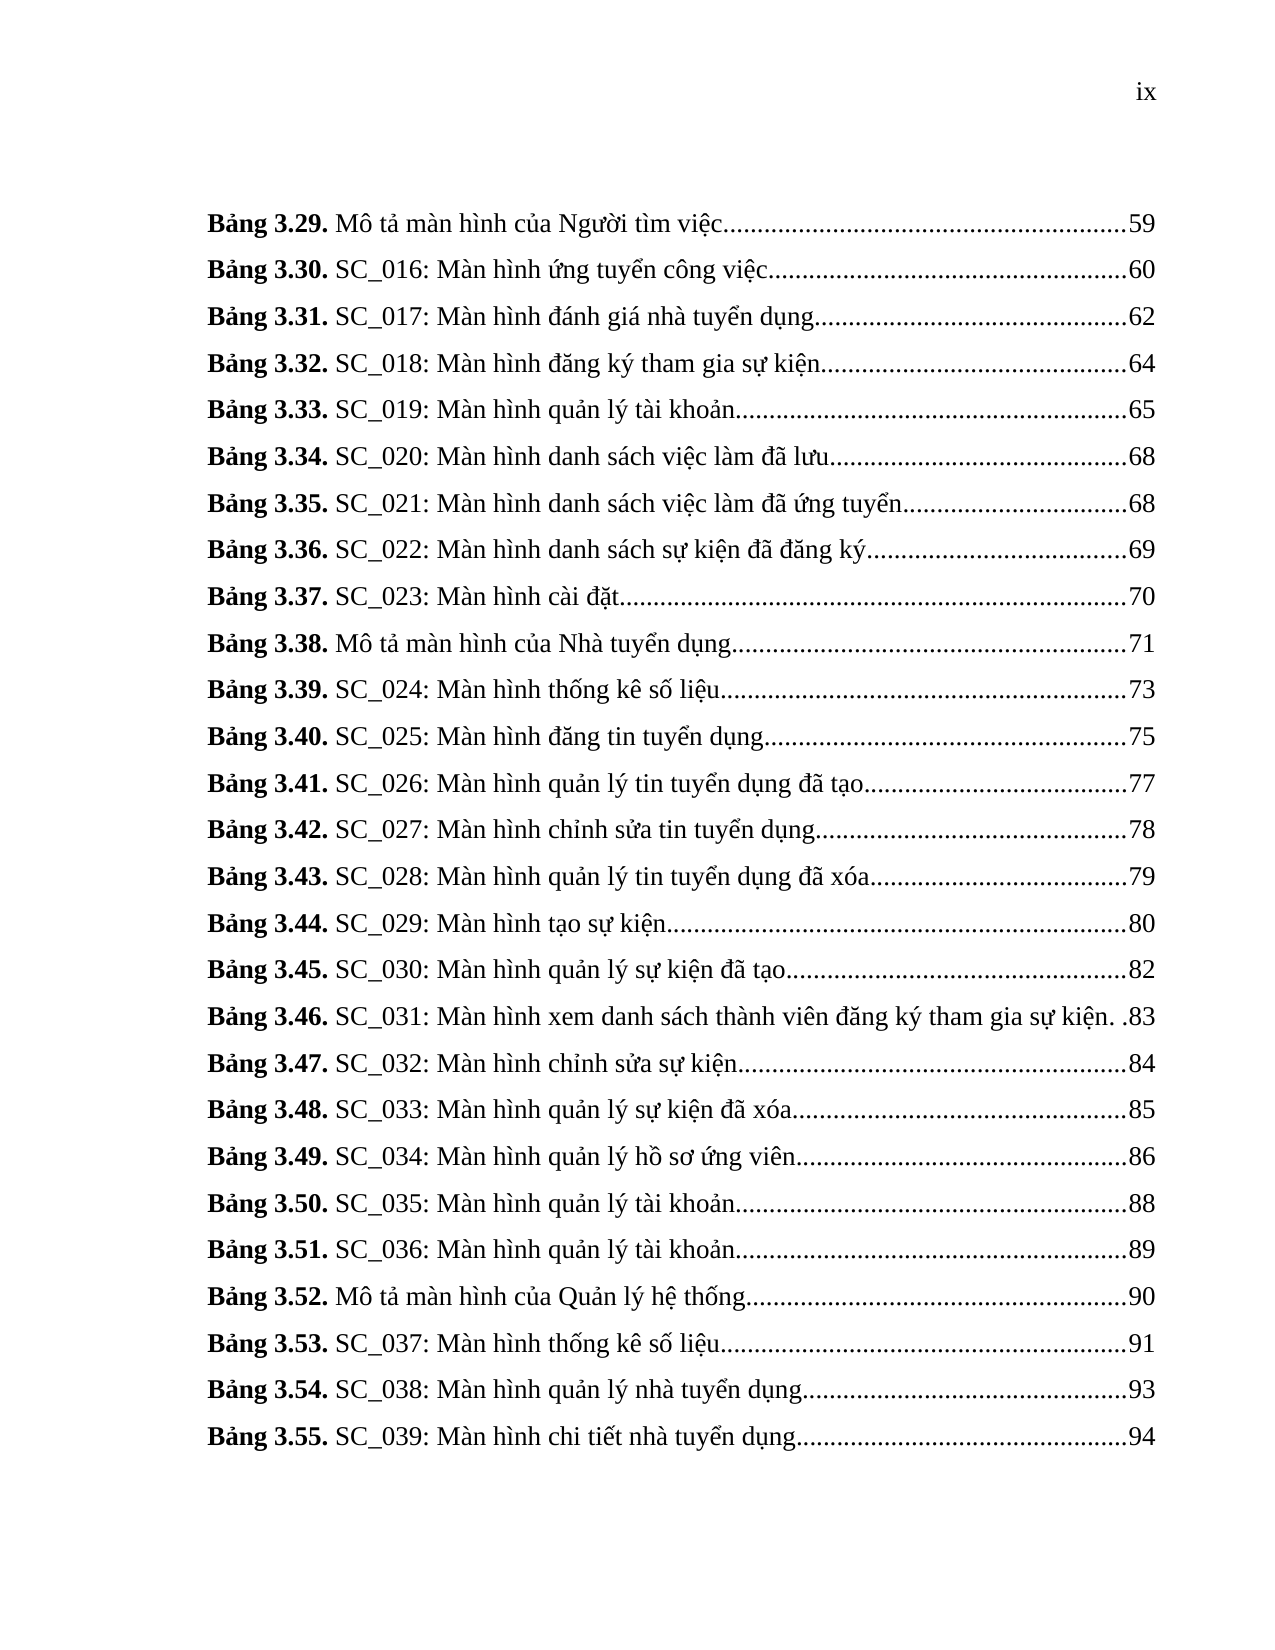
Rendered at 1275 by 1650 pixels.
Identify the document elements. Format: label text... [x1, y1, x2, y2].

text Bảng 3.44. SC_029: Màn hình tạo sự kiện 80 [207, 907, 1156, 938]
text Bảng 3.52. Mô tả màn hình của Quản lý hệ thống 90 [207, 1280, 1156, 1311]
text Bảng 3.55. SC_039: Màn hình chi tiết nhà tuyển dụng 94 [207, 1420, 1156, 1451]
text Bảng 3.46. SC_031: Màn hình xem danh sách thành viên đăng ký tham gia sự kiện 83 [207, 1000, 1156, 1031]
text Bảng 3.39. SC_024: Màn hình thống kê số liệu 73 [207, 674, 1156, 705]
text Bảng 3.53. SC_037: Màn hình thống kê số liệu 91 [207, 1327, 1156, 1358]
text Bảng 3.48. SC_033: Màn hình quản lý sự kiện đã xóa 85 [207, 1094, 1156, 1125]
text Bảng 3.41. SC_026: Màn hình quản lý tin tuyển dụng đã tạo 77 [207, 767, 1156, 798]
text Bảng 3.31. SC_017: Màn hình đánh giá nhà tuyển dụng 62 [207, 300, 1156, 331]
text Bảng 3.50. SC_035: Màn hình quản lý tài khoản 88 [207, 1187, 1156, 1218]
text Bảng 3.35. SC_021: Màn hình danh sách việc làm đã ứng tuyển 68 [207, 487, 1156, 518]
text Bảng 3.40. SC_025: Màn hình đăng tin tuyển dụng 75 [207, 720, 1156, 751]
text Bảng 3.47. SC_032: Màn hình chỉnh sửa sự kiện 84 [207, 1047, 1156, 1078]
text Bảng 3.38. Mô tả màn hình của Nhà tuyển dụng 71 [207, 627, 1156, 658]
text Bảng 3.45. SC_030: Màn hình quản lý sự kiện đã tạo 82 [207, 954, 1156, 985]
text Bảng 3.30. SC_016: Màn hình ứng tuyển công việc 60 [207, 254, 1156, 285]
text Bảng 3.42. SC_027: Màn hình chỉnh sửa tin tuyển dụng 78 [207, 814, 1156, 845]
text Bảng 3.33. SC_019: Màn hình quản lý tài khoản 65 [207, 394, 1156, 425]
text Bảng 3.29. Mô tả màn hình của Người tìm việc 59 [207, 207, 1156, 238]
text Bảng 3.43. SC_028: Màn hình quản lý tin tuyển dụng đã xóa 79 [207, 860, 1156, 891]
text Bảng 3.51. SC_036: Màn hình quản lý tài khoản 89 [207, 1234, 1156, 1265]
text Bảng 3.54. SC_038: Màn hình quản lý nhà tuyển dụng 93 [207, 1374, 1156, 1405]
text Bảng 3.32. SC_018: Màn hình đăng ký tham gia sự kiện 64 [207, 347, 1156, 378]
text Bảng 3.34. SC_020: Màn hình danh sách việc làm đã lưu 68 [207, 440, 1156, 471]
text Bảng 3.36. SC_022: Màn hình danh sách sự kiện đã đăng ký 69 [207, 534, 1156, 565]
text Bảng 3.37. SC_023: Màn hình cài đặt 70 [207, 580, 1156, 611]
text Bảng 3.49. SC_034: Màn hình quản lý hồ sơ ứng viên 86 [207, 1140, 1156, 1171]
